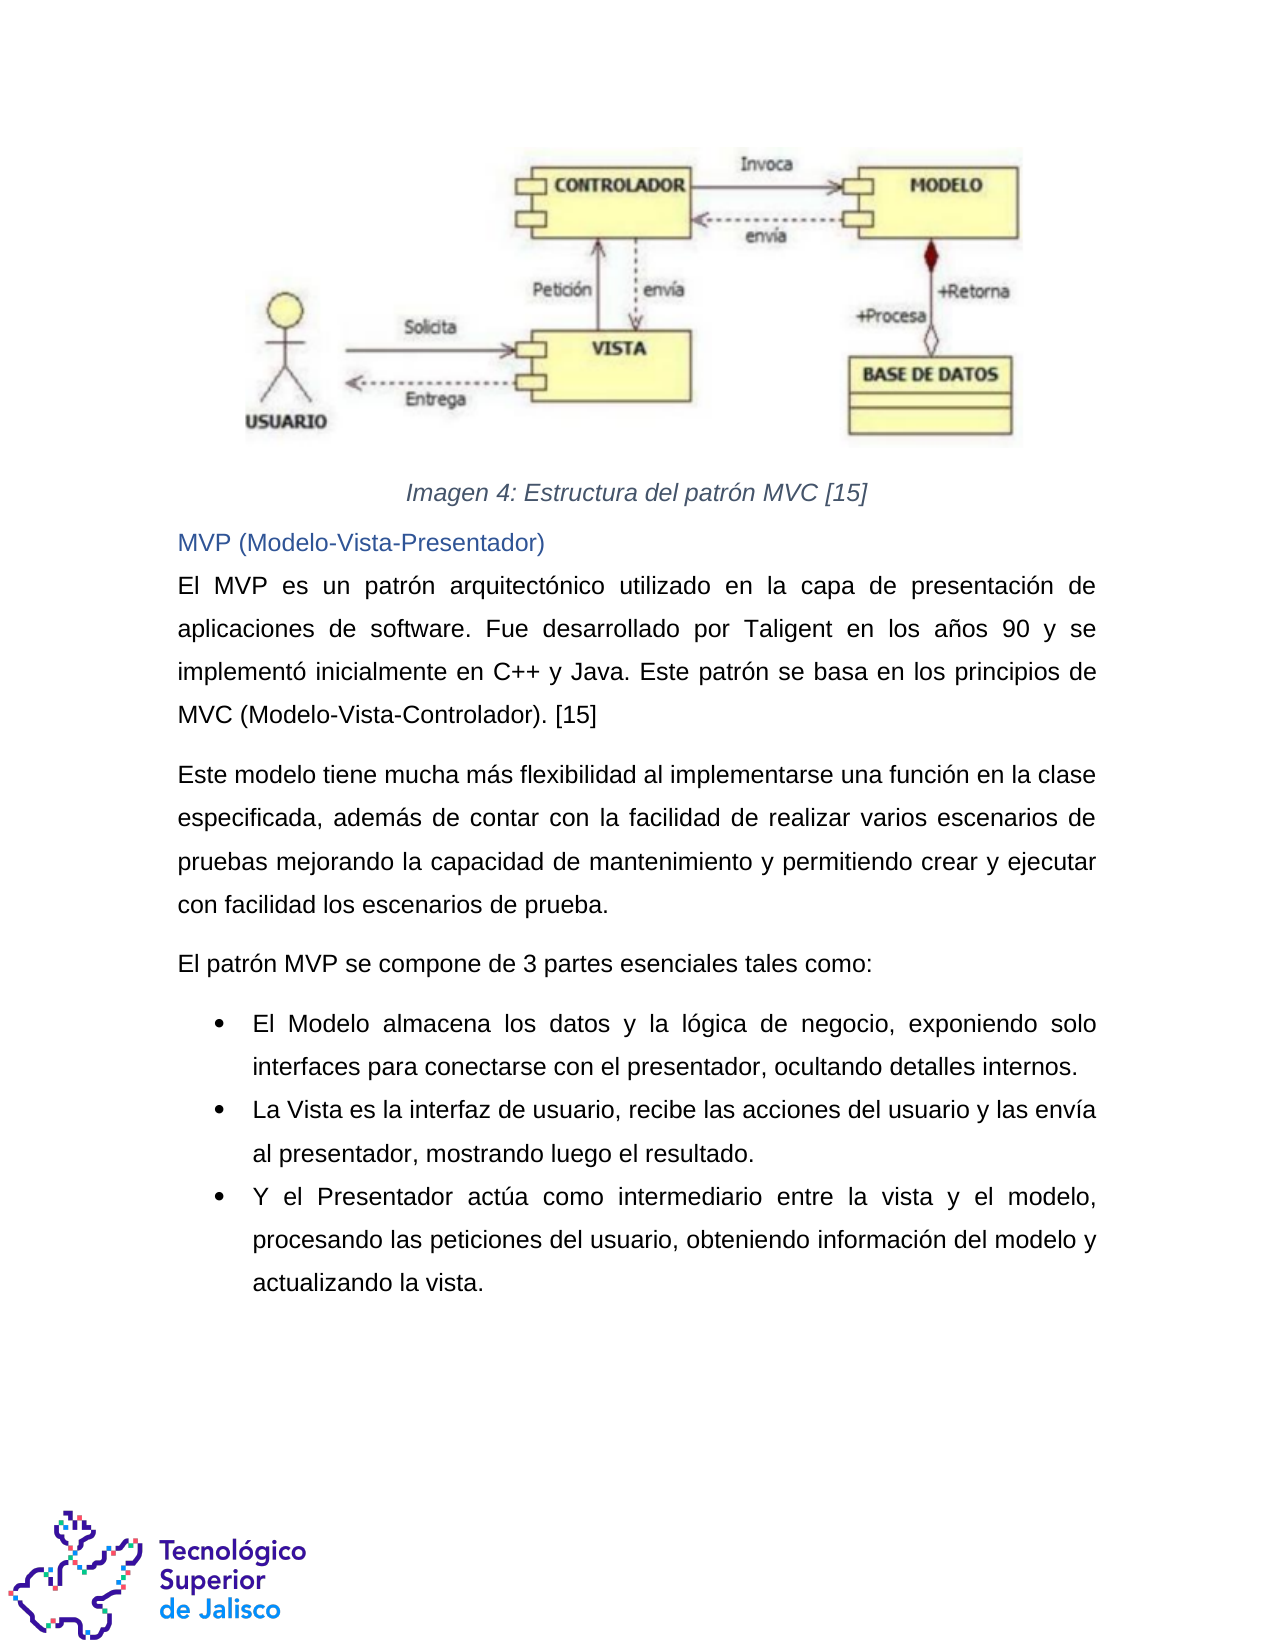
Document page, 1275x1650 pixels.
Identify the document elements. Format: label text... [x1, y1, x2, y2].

list Y el Presentador actúa como intermediario entre la vista y el modelo, procesando las peticiones del usuario, obteniendo información del modelo y actualizando la vista. [215, 1182, 1098, 1297]
picture [1, 1503, 313, 1647]
list La Vista es la interfaz de usuario, recibe las acciones del usuario y las envía al presentador, mostrando luego el resultado. [215, 1096, 1098, 1167]
text Imagen 4: Estructura del patrón MVC [177, 478, 1098, 507]
subtitle MVP (Modelo-Vista-Presentador) [177, 528, 1098, 557]
text Este modelo tiene mucha más flexibilidad al implementarse una función en la clase especificada, además de contar con la facilidad de realizar varios escenarios de pruebas mejorando la capacidad de mantenimiento y permitiendo crear y ejecutar con facilidad los escenarios de prueba. [177, 760, 1098, 918]
picture [241, 147, 1034, 448]
text El patrón MVP se compone de 3 partes esenciales tales como: [177, 949, 1098, 978]
text El MVP es un patrón arquitectónico utilizado en la capa de presentación de aplicaciones de software. Fue desarrollado por Taligent en los años 90 y se implementó inicialmente en C++ y Java. Este patrón se basa en los principios de MVC (Modelo-Vista-Controlador). [177, 571, 1098, 729]
list El Modelo almacena los datos y la lógica de negocio, exponiendo solo interfaces para conectarse con el presentador, ocultando detalles internos. [215, 1009, 1098, 1081]
